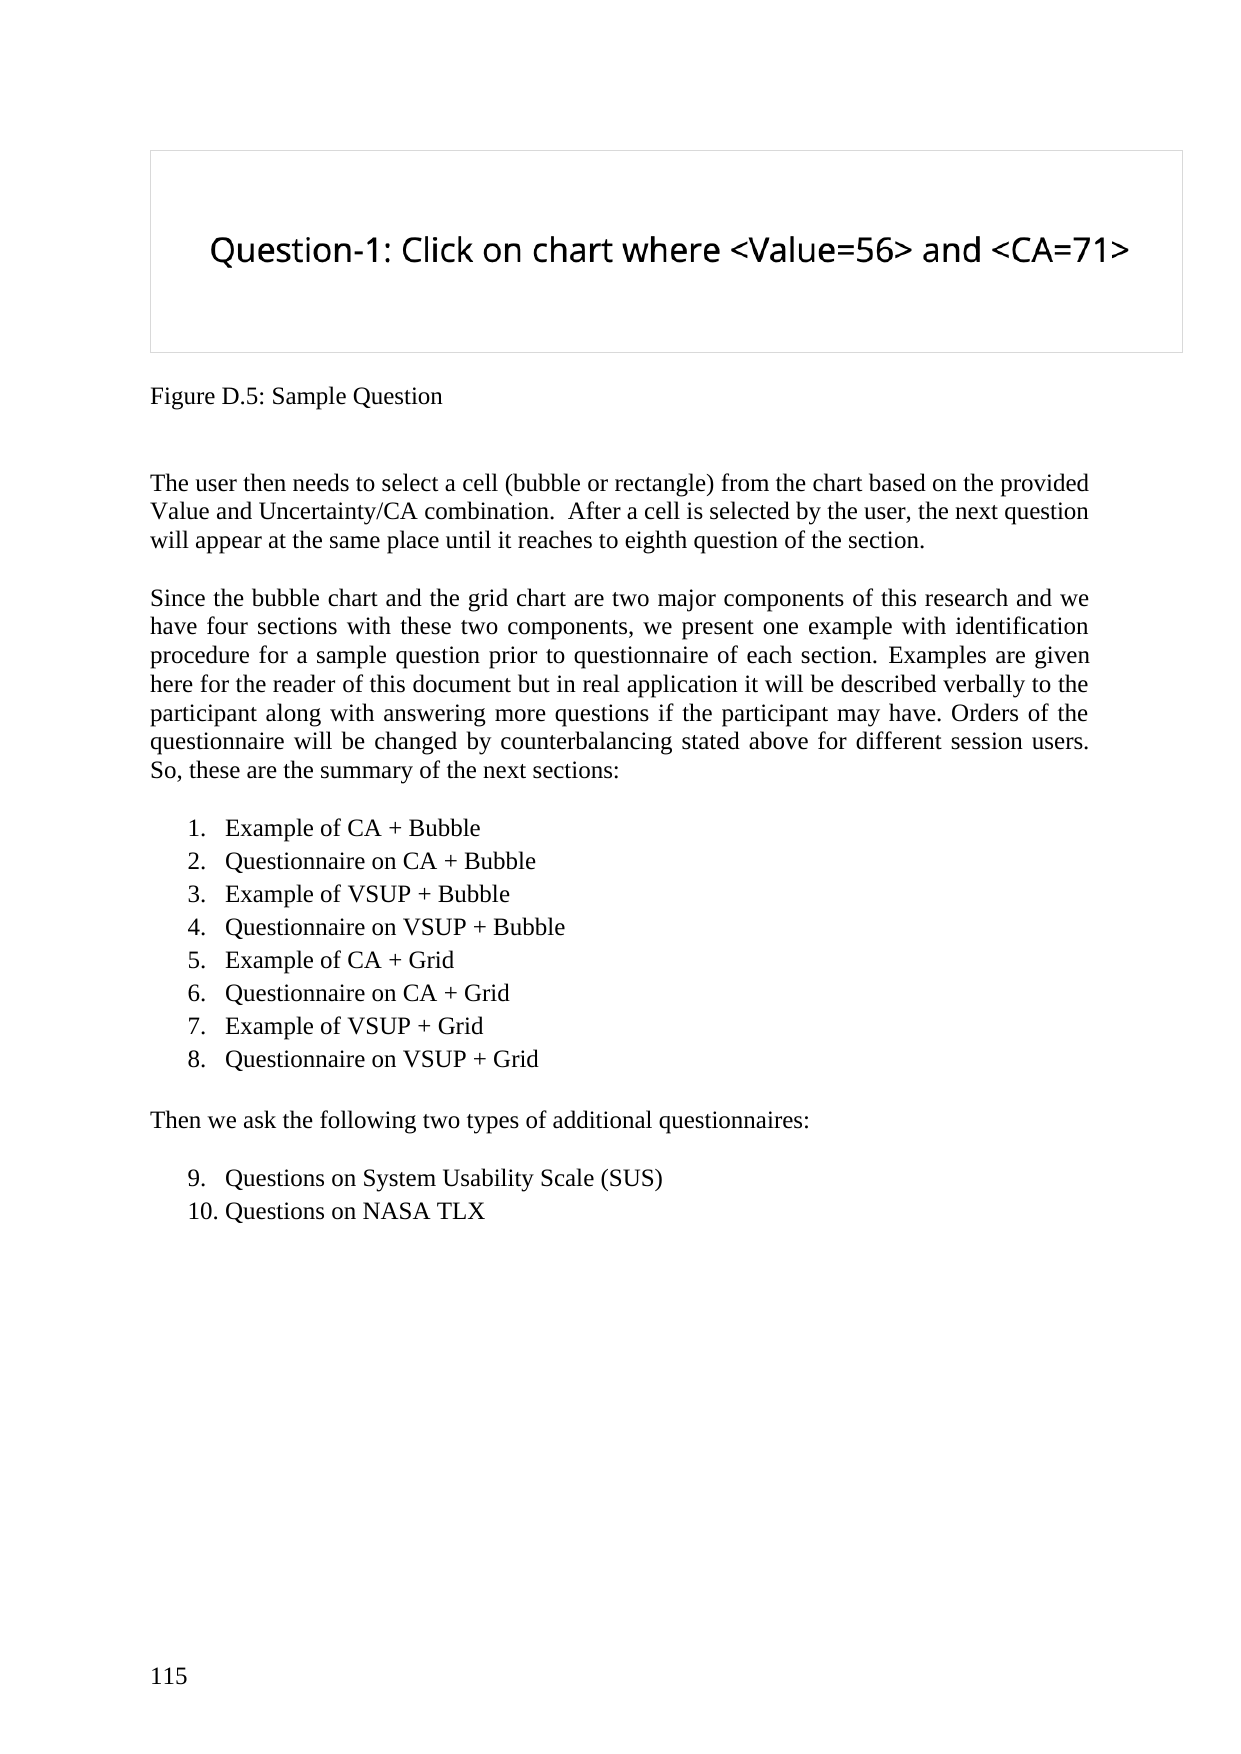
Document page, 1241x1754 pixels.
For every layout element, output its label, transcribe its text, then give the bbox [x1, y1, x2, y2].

list Example of VSUP + Bubble [187, 879, 1090, 907]
list Questions on NASA TLX [187, 1196, 1090, 1225]
list Example of VSUP + Grid [187, 1011, 1090, 1039]
list Then we ask the following two types of additional questionnaires: [150, 1106, 1090, 1134]
list Questionnaire on CA + Grid [187, 978, 1090, 1007]
text The user then needs to select a cell (bubble or rectangle) from the chart based on the provided Value and Uncertainty/CA combination. After a cell is selected by the user, the next question will appear at the same place until it reaches to eighth question of the section. [150, 468, 1090, 554]
list Questionnaire on VSUP + Bubble [187, 912, 1090, 941]
list Example of CA + Bubble [187, 813, 1090, 841]
text Since the bubble chart and the grid chart are two major components of this research and we have four sections with these two components, we present one example with identification procedure for a sample question prior to questionnaire of each section. Examples are given here for the reader of this document but in real application it will be described verbally to the participant along with answering more questions if the participant may have. Orders of the questionnaire will be changed by counterbalancing stated above for different session users. So, these are the summary of the next sections: [150, 583, 1090, 784]
list Questions on System Usability Scale (SUS) [187, 1163, 1090, 1192]
list Example of CA + Grid [187, 945, 1090, 973]
list Questionnaire on CA + Bubble [187, 846, 1090, 874]
list Questionnaire on VSUP + Grid [187, 1044, 1090, 1073]
picture [151, 151, 1182, 352]
text Figure D.5: Sample Question [150, 353, 1090, 410]
